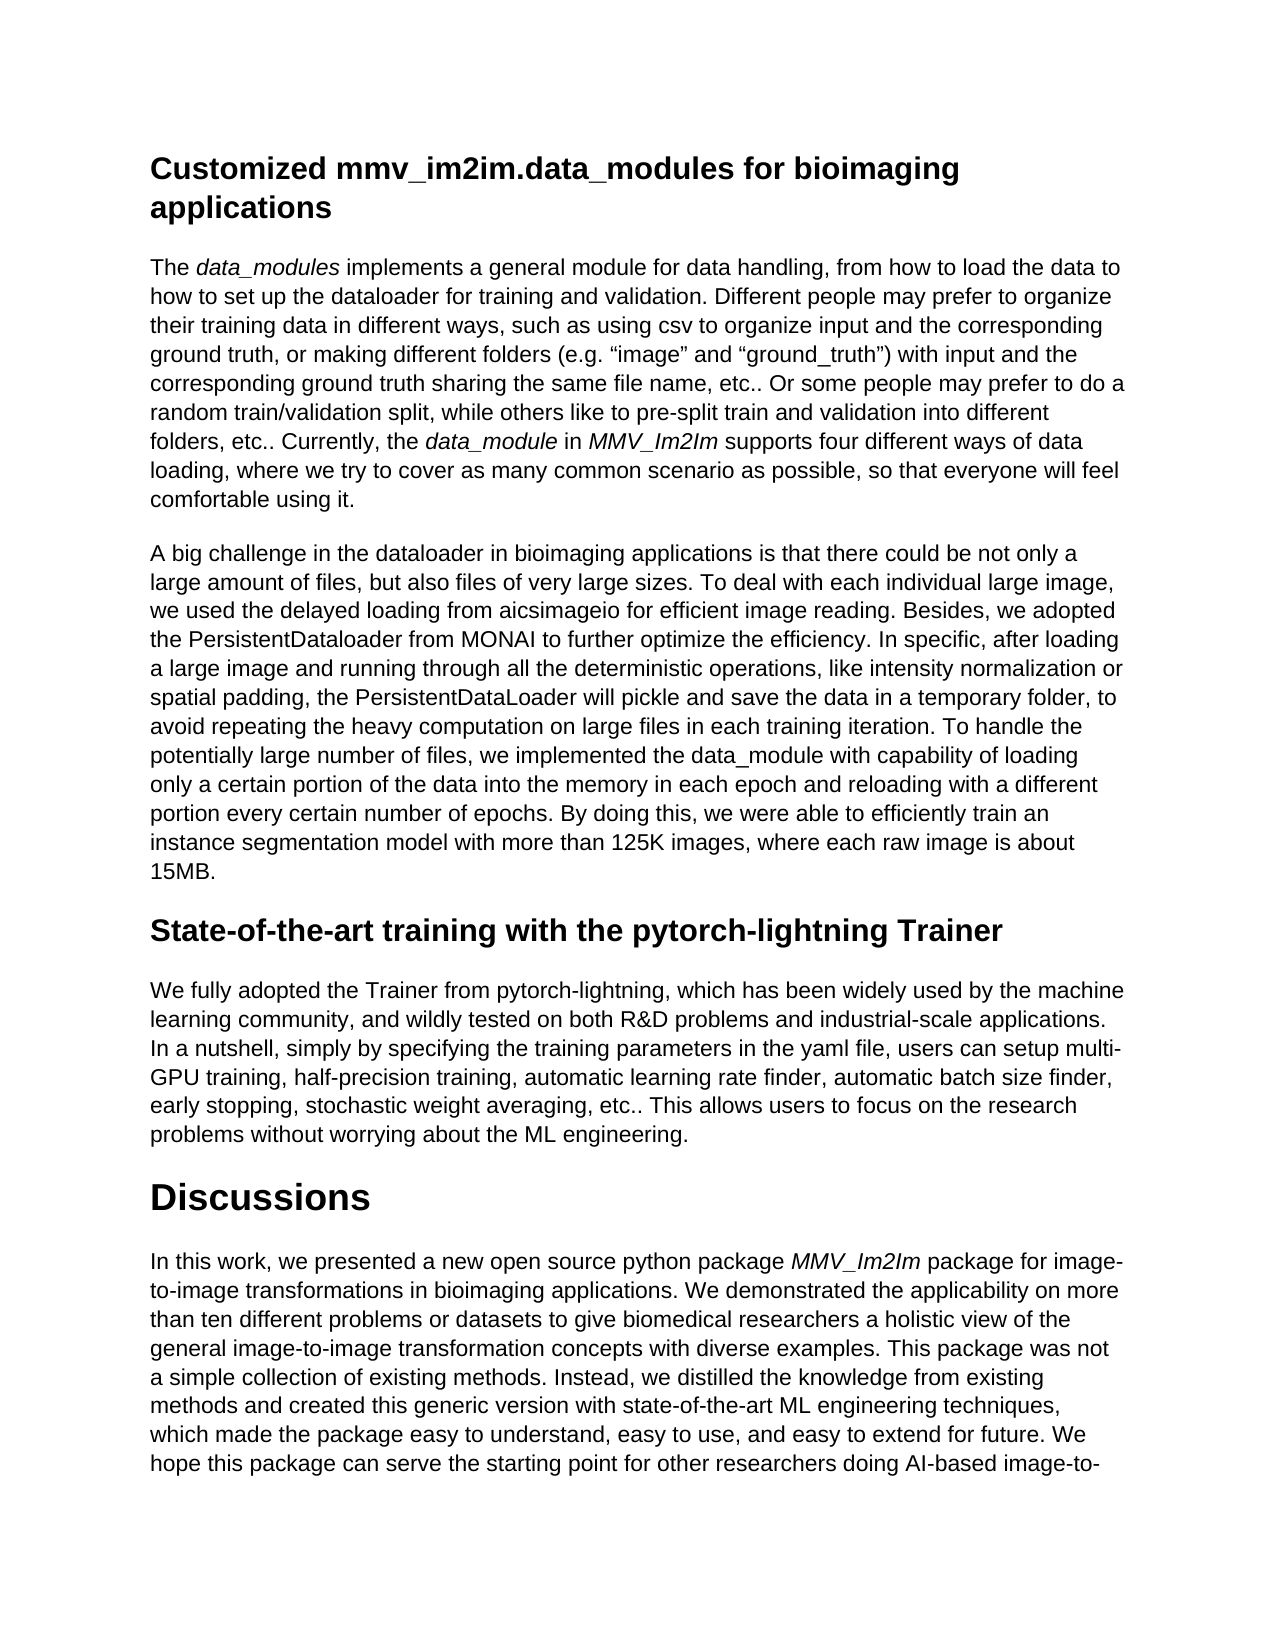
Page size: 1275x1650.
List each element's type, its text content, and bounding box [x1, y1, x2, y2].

text The data_modules implements a general module for data handling, from how to load the data to how to set up the dataloader for training and validation. Different people may prefer to organize their training data in different ways, such as using csv to organize input and the corresponding ground truth, or making different folders (e.g. “image” and “ground_truth”) with input and the corresponding ground truth sharing the same file name, etc.. Or some people may prefer to do a random train/validation split, while others like to pre-split train and validation into different folders, etc.. Currently, the data_module in MMV_Im2Im supports four different ways of data loading, where we try to cover as many common scenario as possible, so that everyone will feel comfortable using it. [150, 254, 1125, 512]
text We fully adopted the Trainer from pytorch-lightning, which has been widely used by the machine learning community, and wildly tested on both R&D problems and industrial-scale applications. In a nutshell, simply by specifying the training parameters in the yaml file, users can setup multi-GPU training, half-precision training, automatic learning rate finder, automatic batch size finder, early stopping, stochastic weight averaging, etc.. This allows users to focus on the research problems without worrying about the ML engineering. [150, 977, 1125, 1148]
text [150, 1248, 1125, 1477]
subtitle Customized mmv_im2im.data_modules for bioimaging applications [150, 150, 1125, 225]
subtitle Discussions [150, 1175, 1125, 1218]
text A big challenge in the dataloader in bioimaging applications is that there could be not only a large amount of files, but also files of very large sizes. To deal with each individual large image, we used the delayed loading from aicsimageio for efficient image reading. Besides, we adopted the PersistentDataloader from MONAI to further optimize the efficiency. In specific, after loading a large image and running through all the deterministic operations, like intensity normalization or spatial padding, the PersistentDataLoader will pickle and save the data in a temporary folder, to avoid repeating the heavy computation on large files in each training iteration. To handle the potentially large number of files, we implemented the data_module with capability of loading only a certain portion of the data into the memory in each epoch and reloading with a different portion every certain number of epochs. By doing this, we were able to efficiently train an instance segmentation model with more than 125K images, where each raw image is about 15MB. [150, 539, 1125, 884]
subtitle State-of-the-art training with the pytorch-lightning Trainer [150, 912, 1125, 948]
